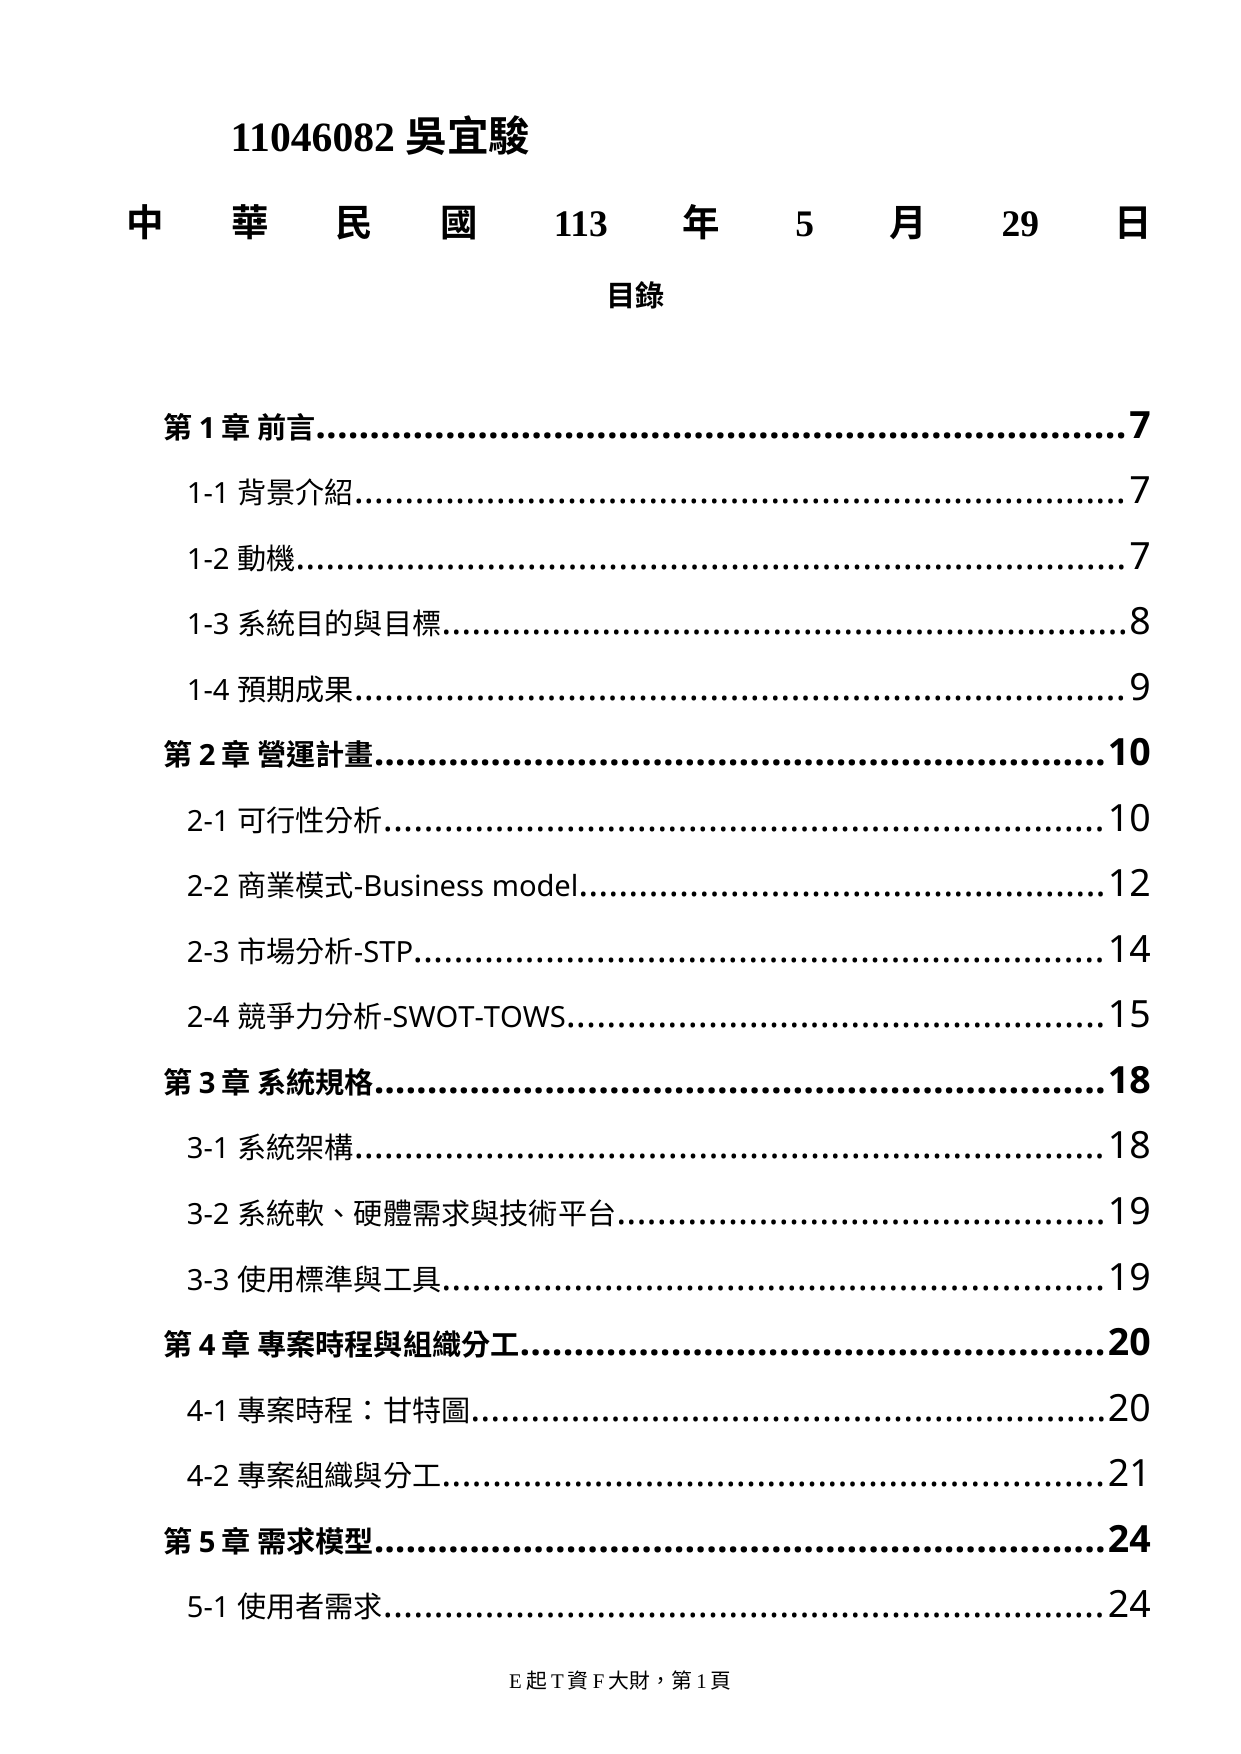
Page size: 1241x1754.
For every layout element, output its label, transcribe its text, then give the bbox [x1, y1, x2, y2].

text 中華民國113年5月29日 [126, 193, 1152, 247]
text 11046082 吳宜駿 [126, 103, 1152, 163]
